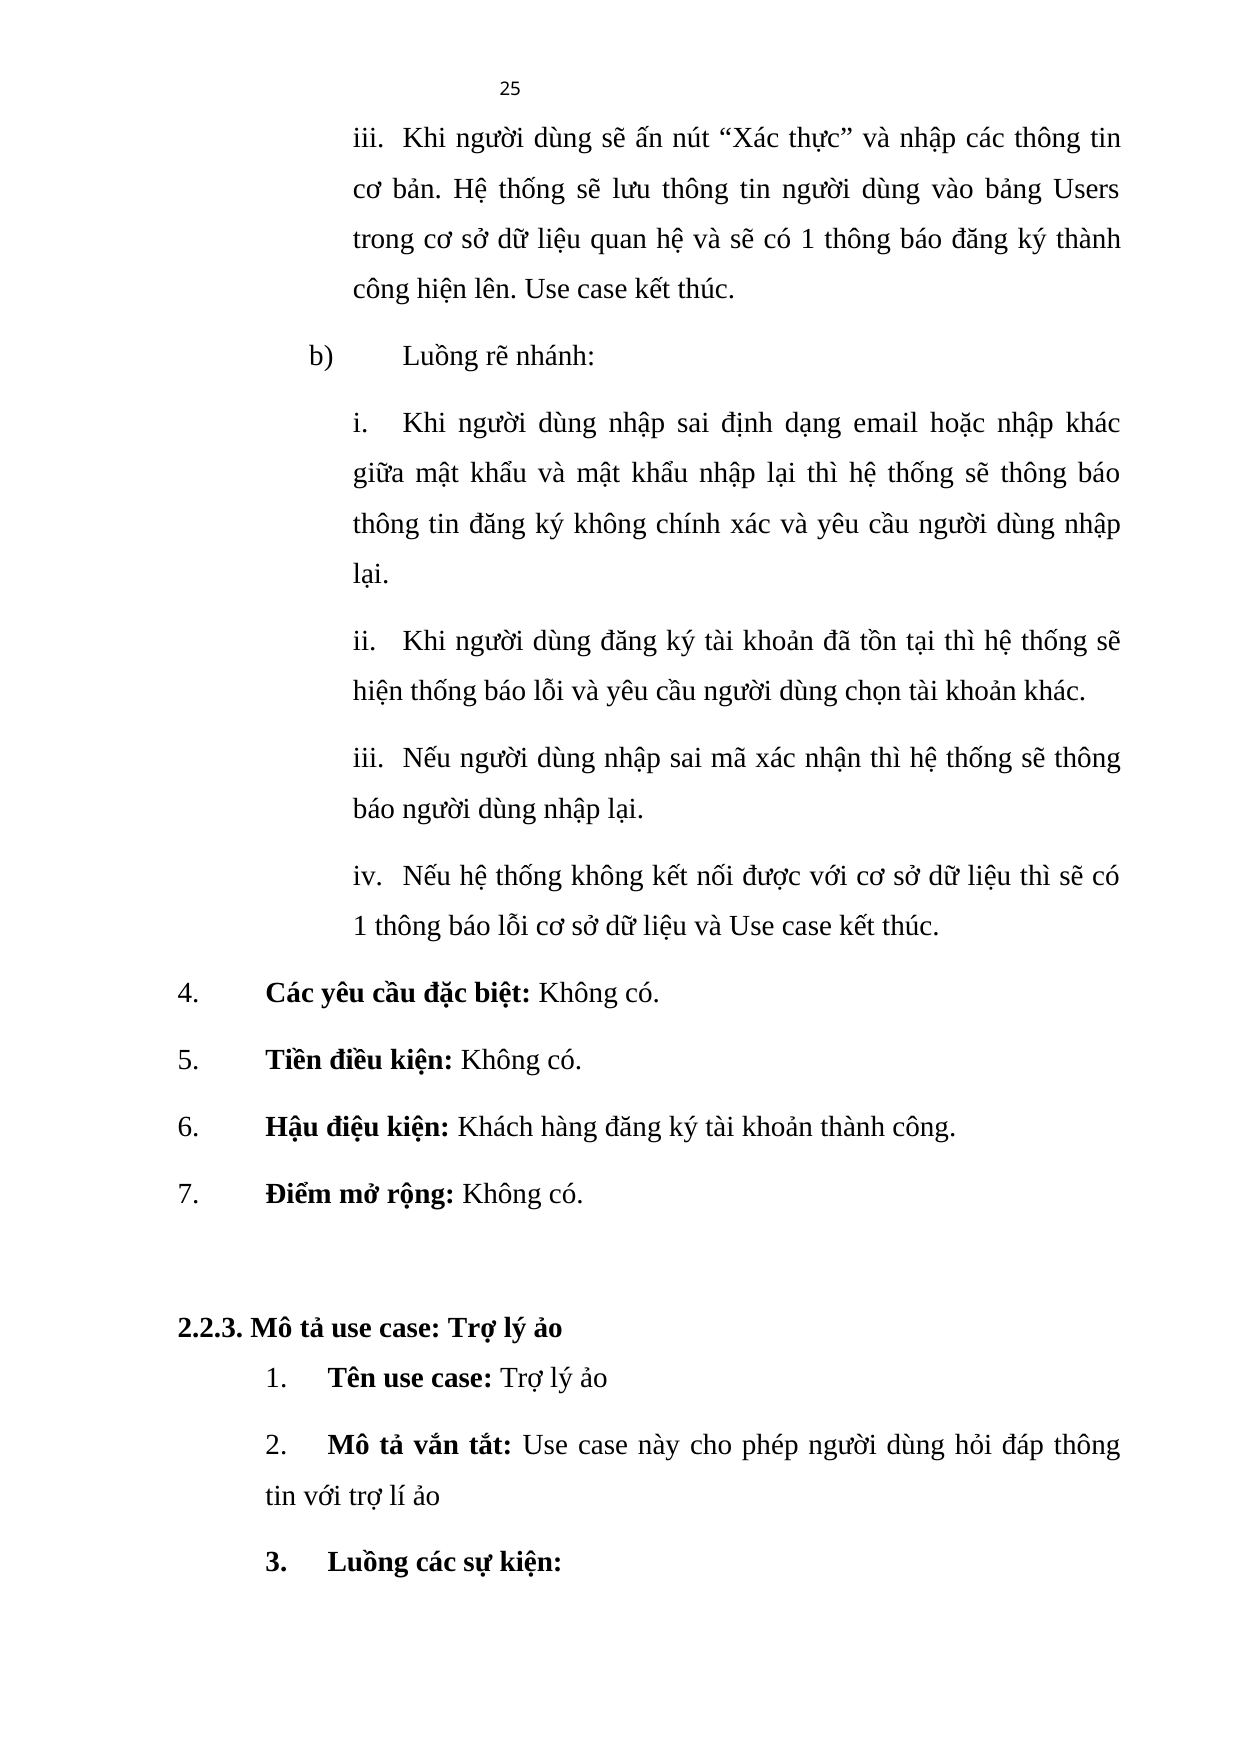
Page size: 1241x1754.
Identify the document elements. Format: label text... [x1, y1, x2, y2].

list Nếu người dùng nhập sai mã xác nhận thì hệ thống sẽ thông báo người dùng nhập lại. [353, 741, 1122, 824]
list Nếu hệ thống không kết nối được với cơ sở dữ liệu thì sẽ có 1 thông báo lỗi cơ sở dữ liệu và Use case kết thúc. [353, 858, 1122, 942]
list Tên use case: Trợ lý ảo [265, 1360, 1122, 1394]
list Luồng các sự kiện: [265, 1544, 1122, 1578]
list Luồng rẽ nhánh: [309, 338, 1122, 372]
list Điểm mở rộng: Không có. [177, 1176, 1122, 1209]
list Hậu điệu kiện: Khách hàng đăng ký tài khoản thành công. [177, 1109, 1122, 1143]
list Khi người dùng sẽ ấn nút “Xác thực” và nhập các thông tin cơ bản. Hệ thống sẽ lưu thông tin người dùng vào bảng Users trong cơ sở dữ liệu quan hệ và sẽ có 1 thông báo đăng ký thành công hiện lên. Use case kết thúc. [353, 120, 1122, 305]
list Khi người dùng đăng ký tài khoản đã tồn tại thì hệ thống sẽ hiện thống báo lỗi và yêu cầu người dùng chọn tài khoản khác. [353, 623, 1122, 707]
list Khi người dùng nhập sai định dạng email hoặc nhập khác giữa mật khẩu và mật khẩu nhập lại thì hệ thống sẽ thông báo thông tin đăng ký không chính xác và yêu cầu người dùng nhập lại. [353, 405, 1122, 590]
list Mô tả vắn tắt: Use case này cho phép người dùng hỏi đáp thông tin với trợ lí ảo [265, 1427, 1122, 1511]
subtitle 2.2.3. Mô tả use case: Trợ lý ảo [177, 1310, 1122, 1343]
list Tiền điều kiện: Không có. [177, 1042, 1122, 1076]
list Các yêu cầu đặc biệt: Không có. [177, 975, 1122, 1009]
